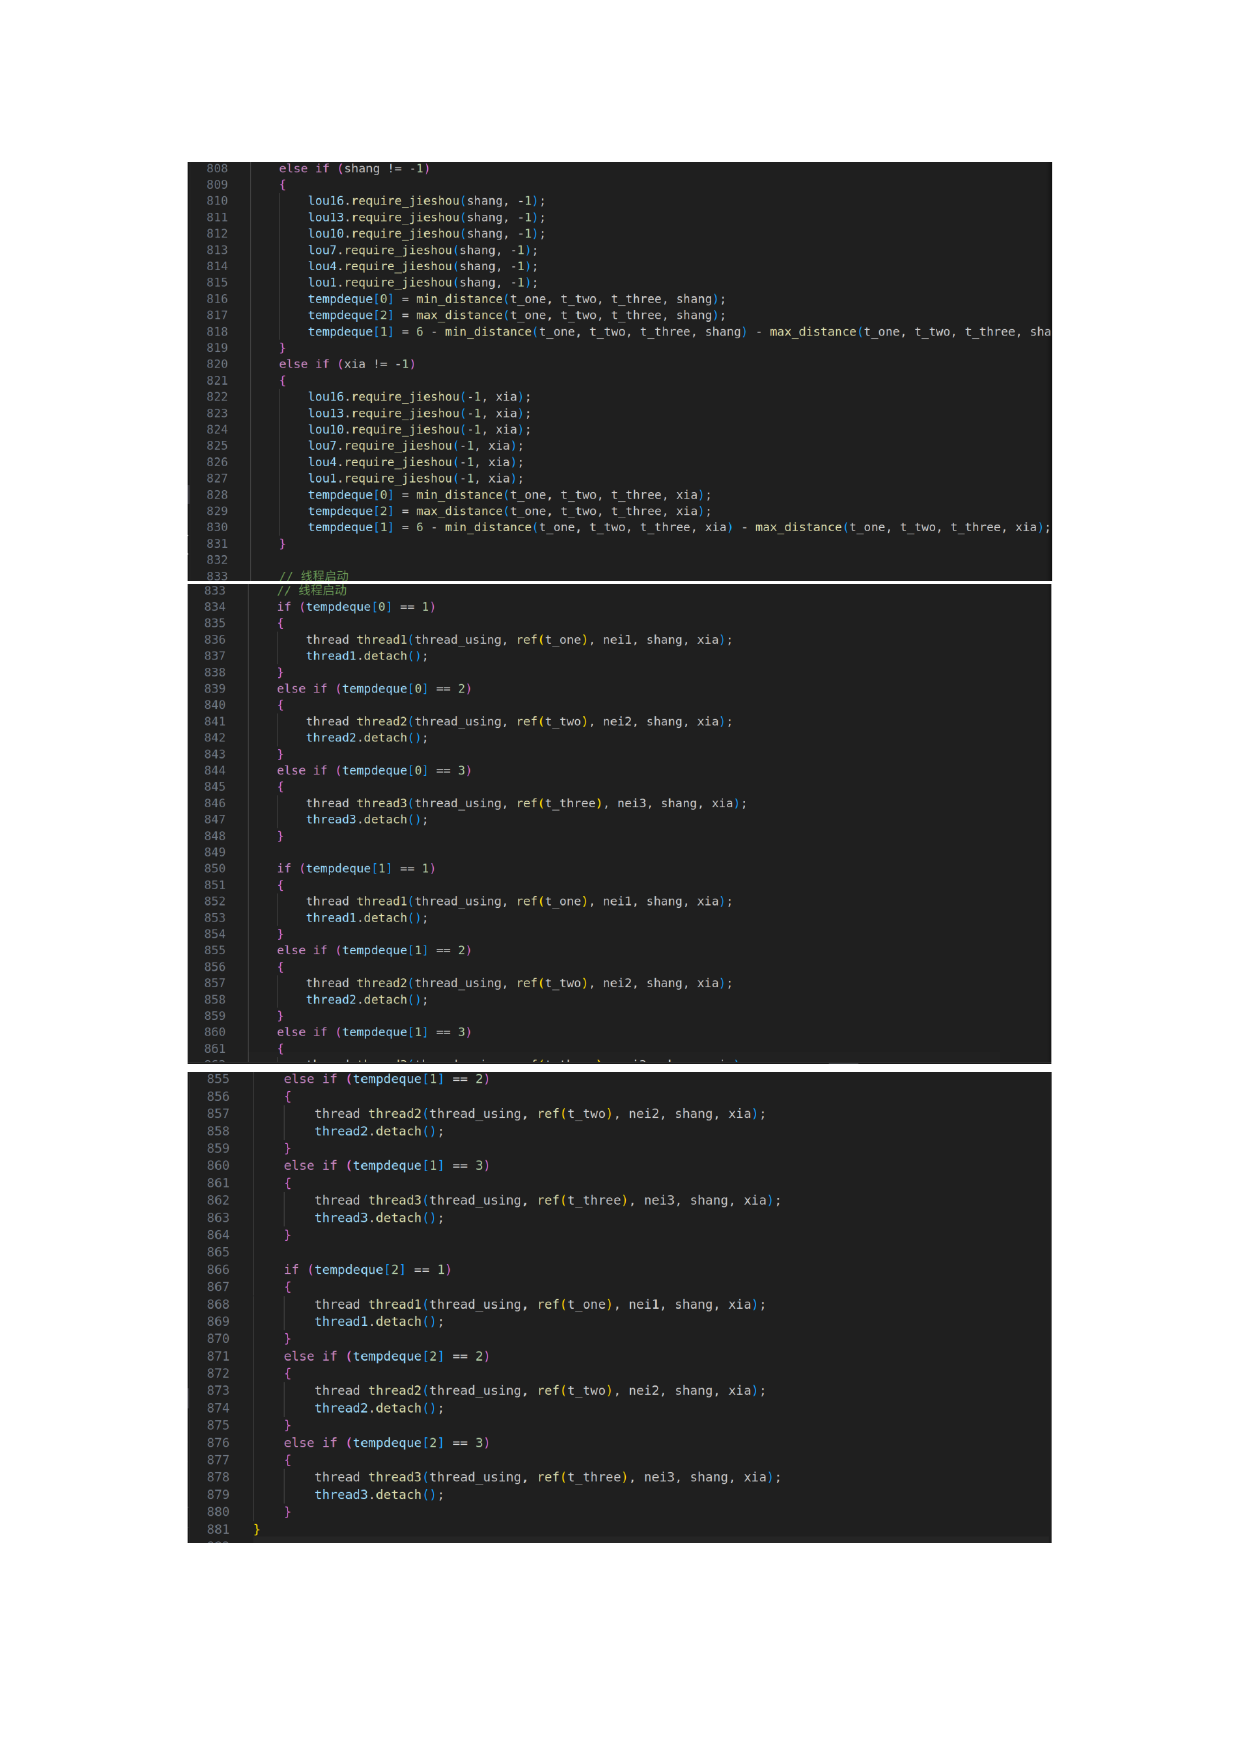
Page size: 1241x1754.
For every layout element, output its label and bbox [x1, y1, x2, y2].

picture [187, 584, 1052, 1064]
picture [187, 1072, 1052, 1543]
picture [187, 162, 1053, 581]
